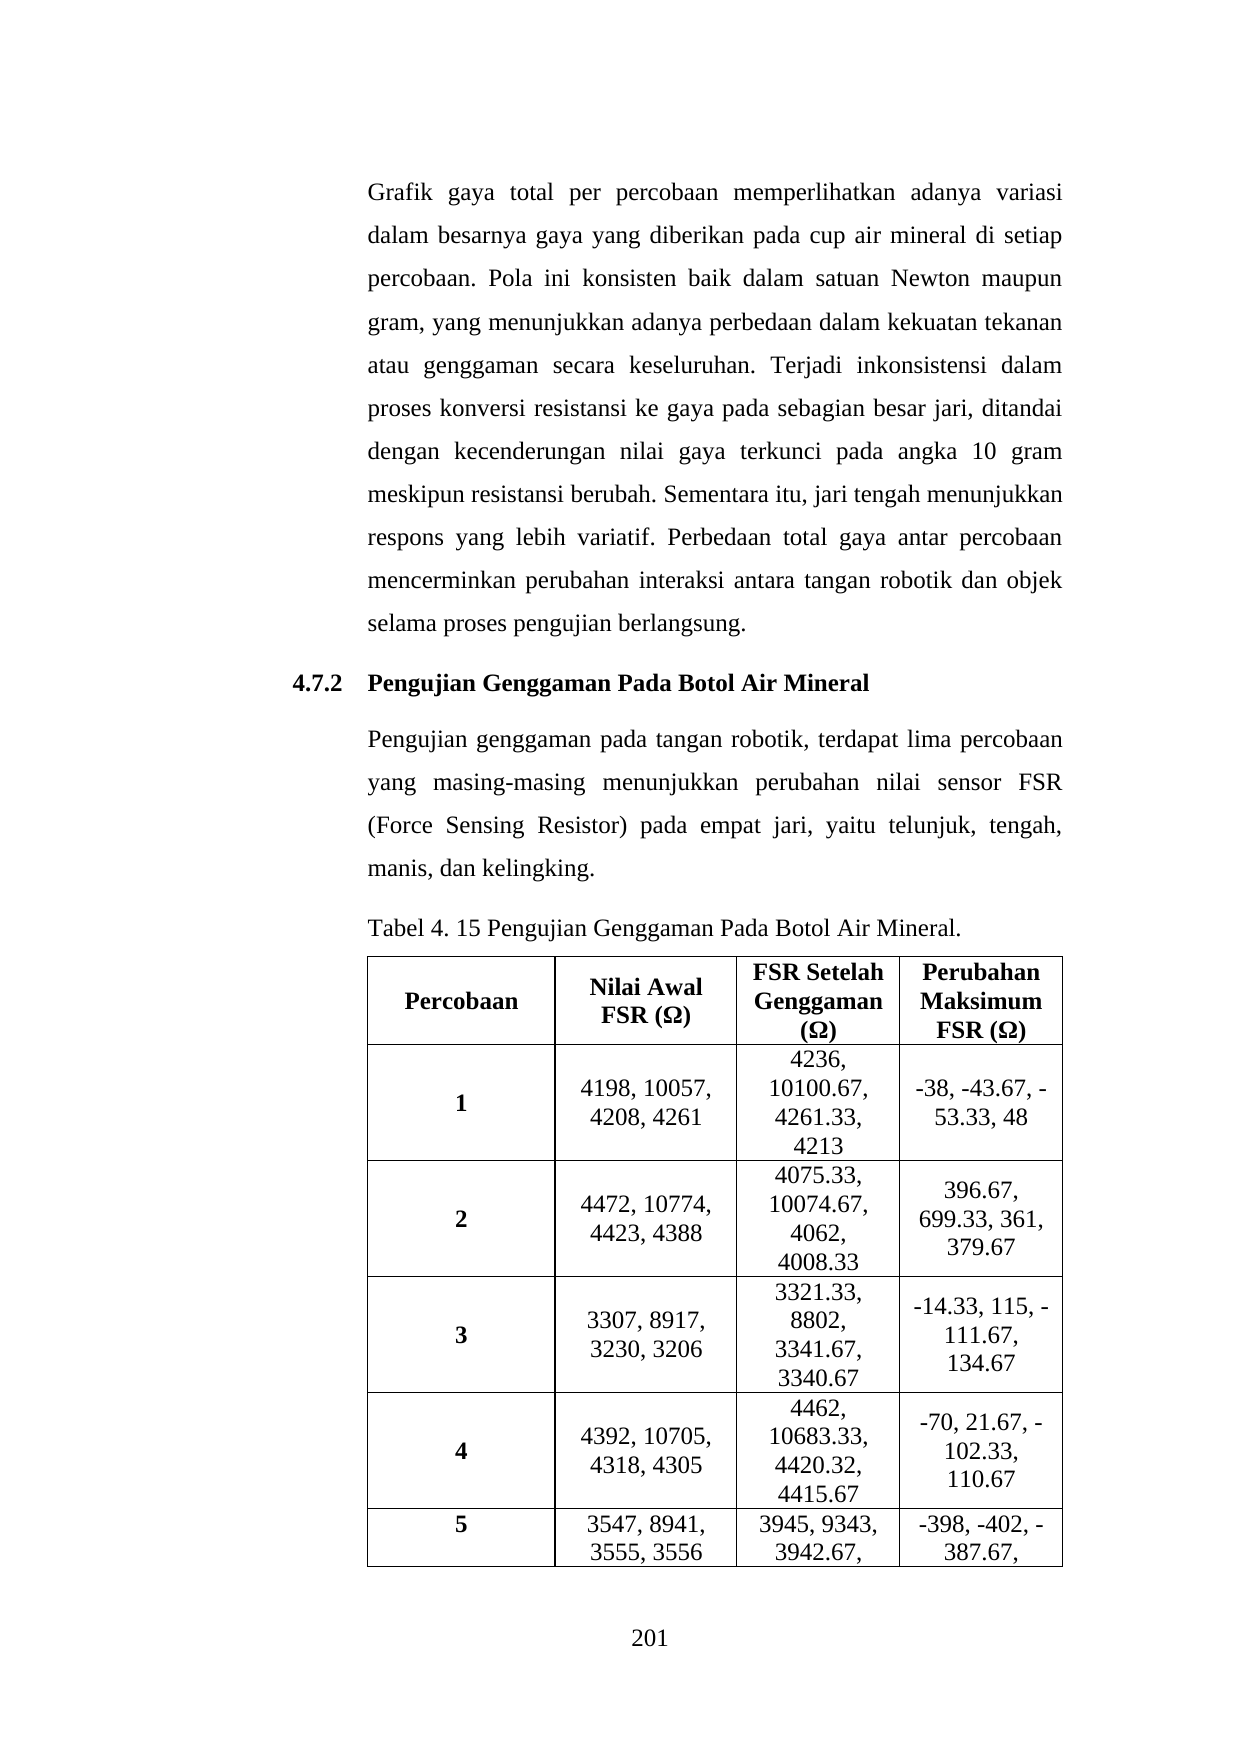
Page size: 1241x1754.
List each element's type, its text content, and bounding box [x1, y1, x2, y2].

table_header Perubahan Maksimum FSR (Ω) [900, 957, 1062, 1043]
table_cell 4075.33, 10074.67, 4062, 4008.33 [737, 1161, 899, 1276]
table_cell 4 [368, 1393, 554, 1508]
table_header Percobaan [368, 957, 554, 1043]
text Tabel 4. 15 Pengujian Genggaman Pada Botol Air Mineral. [292, 913, 1063, 942]
table_cell 3 [368, 1277, 554, 1392]
table_cell 4198, 10057, 4208, 4261 [556, 1045, 736, 1159]
table_cell 4236, 10100.67, 4261.33, 4213 [737, 1045, 899, 1159]
table_cell 3307, 8917, 3230, 3206 [556, 1277, 736, 1392]
table_cell 3321.33, 8802, 3341.67, 3340.67 [737, 1277, 899, 1392]
text Grafik gaya total per percobaan memperlihatkan adanya variasi dalam besarnya gaya yang diberikan pada cup air mineral di setiap percobaan. Pola ini konsisten baik dalam satuan Newton maupun gram, yang menunjukkan adanya perbedaan dalam kekuatan tekanan atau genggaman secara keseluruhan. Terjadi inkonsistensi dalam proses konversi resistansi ke gaya pada sebagian besar jari, ditandai dengan kecenderungan nilai gaya terkunci pada angka 10 gram meskipun resistansi berubah. Sementara itu, jari tengah menunjukkan respons yang lebih variatif. Perbedaan total gaya antar percobaan mencerminkan perubahan interaksi antara tangan robotik dan objek selama proses pengujian berlangsung. [367, 177, 1063, 637]
table_header FSR Setelah Genggaman (Ω) [737, 957, 899, 1043]
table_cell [737, 1509, 899, 1566]
table_cell 5 [368, 1509, 554, 1566]
text Pengujian genggaman pada tangan robotik, terdapat lima percobaan yang masing-masing menunjukkan perubahan nilai sensor FSR (Force Sensing Resistor) pada empat jari, yaitu telunjuk, tengah, manis, dan kelingking. [367, 724, 1063, 882]
table_cell 396.67, 699.33, 361, 379.67 [900, 1161, 1062, 1276]
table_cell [556, 1509, 736, 1566]
table_cell -38, -43.67, -53.33, 48 [900, 1045, 1062, 1159]
table_cell 4462, 10683.33, 4420.32, 4415.67 [737, 1393, 899, 1508]
subtitle Pengujian Genggaman Pada Botol Air Mineral [292, 668, 1063, 697]
table_cell -14.33, 115, -111.67, 134.67 [900, 1277, 1062, 1392]
table_cell 4472, 10774, 4423, 4388 [556, 1161, 736, 1276]
table_cell 1 [368, 1045, 554, 1159]
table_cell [900, 1509, 1062, 1566]
table_cell 4392, 10705, 4318, 4305 [556, 1393, 736, 1508]
table_header Nilai Awal FSR (Ω) [556, 957, 736, 1043]
table_cell 2 [368, 1161, 554, 1276]
table_cell -70, 21.67, -102.33, 110.67 [900, 1393, 1062, 1508]
